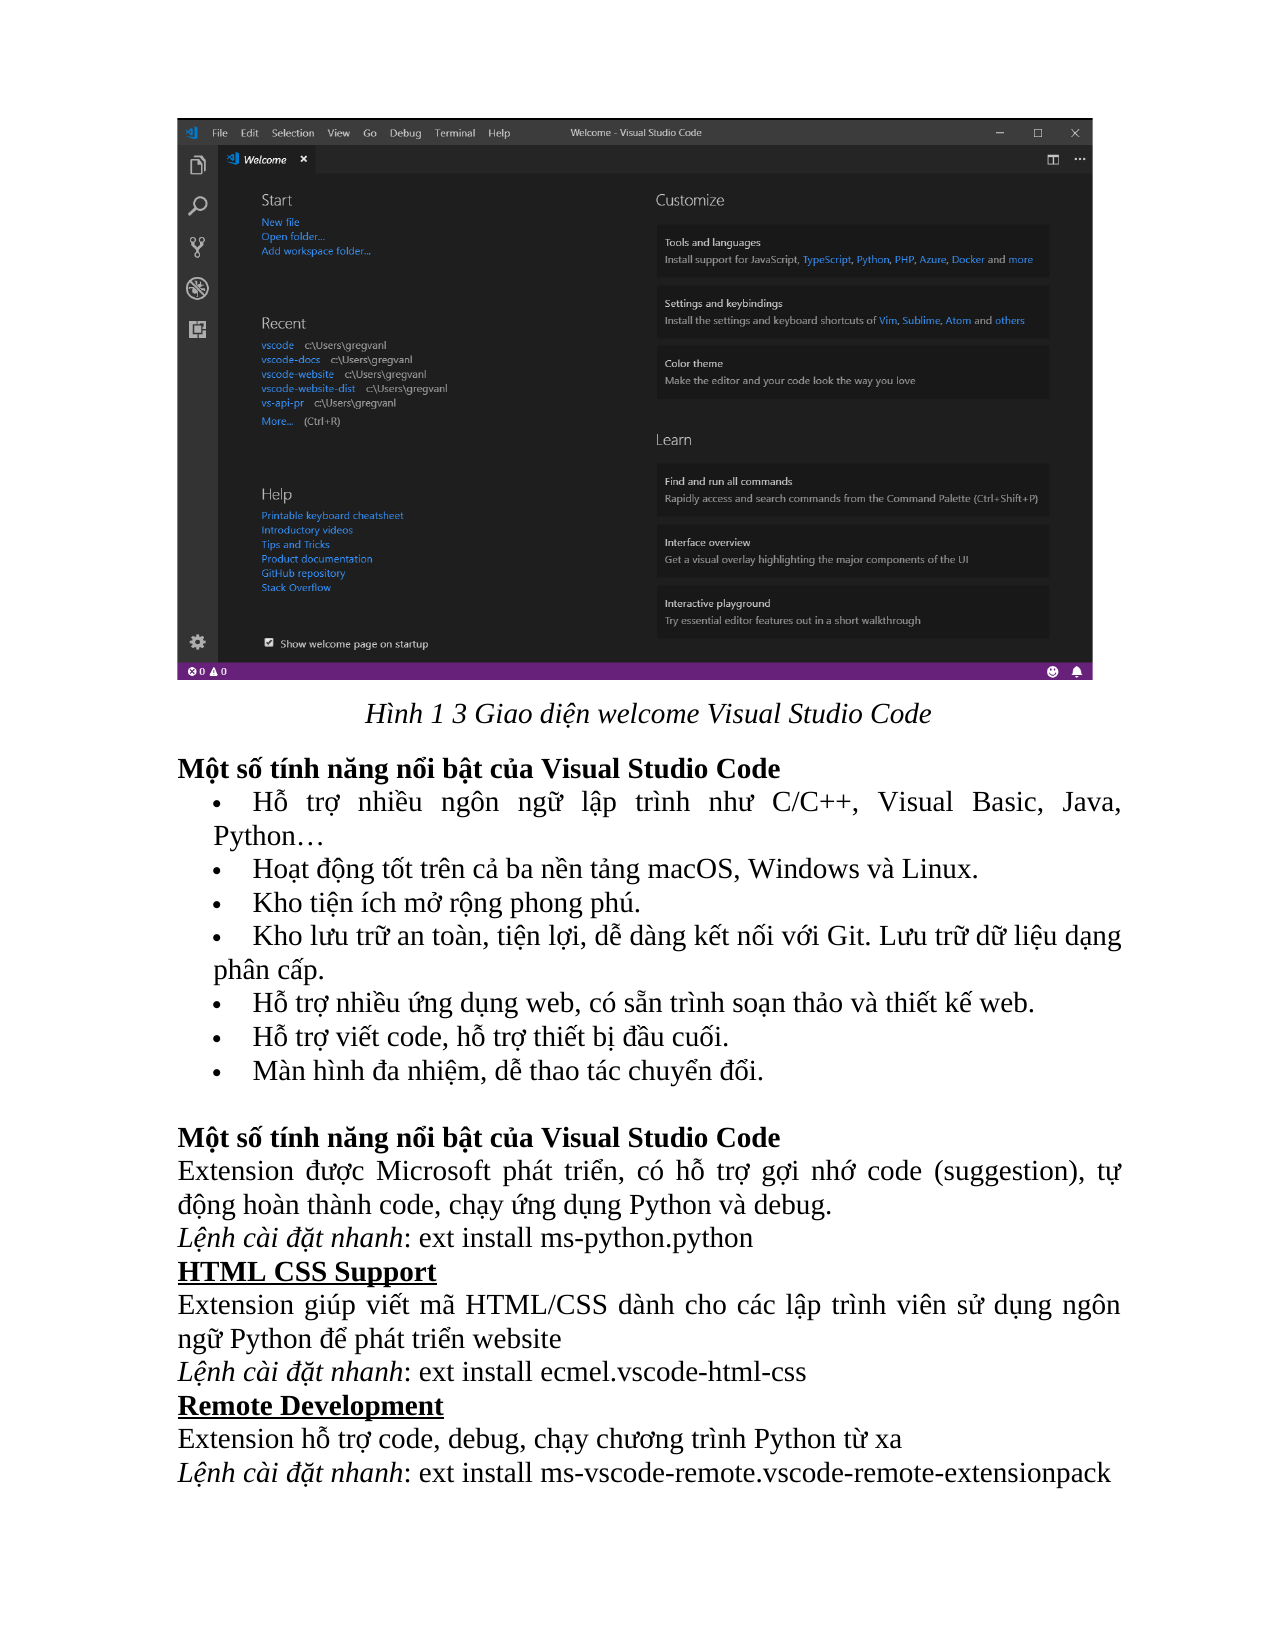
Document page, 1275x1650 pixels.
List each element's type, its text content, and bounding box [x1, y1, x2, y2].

text Một số tính năng nổi bật của Visual Studio Code [177, 751, 1122, 784]
picture [177, 118, 1093, 680]
list Hoạt động tốt trên cả ba nền tảng macOS, Windows và Linux. [213, 851, 1122, 885]
list Hỗ trợ nhiều ứng dụng web, có sẵn trình soạn thảo và thiết kế web. [213, 986, 1122, 1019]
list Kho lưu trữ an toàn, tiện lợi, dễ dàng kết nối với Git. Lưu trữ dữ liệu dạng phân cấp. [213, 918, 1122, 986]
text Lệnh cài đặt nhanh: ext install ms-python.python [177, 1220, 1122, 1254]
text Extension hỗ trợ code, debug, chạy chương trình Python từ xa [177, 1422, 1122, 1455]
text Extension được Microsoft phát triển, có hỗ trợ gợi nhớ code (suggestion), tự động hoàn thành code, chạy ứng dụng Python và debug. [177, 1153, 1122, 1220]
text Lệnh cài đặt nhanh: ext install ecmel.vscode-html-css [177, 1354, 1122, 1388]
list Kho tiện ích mở rộng phong phú. [213, 885, 1122, 918]
text Lệnh cài đặt nhanh: ext install ms-vscode-remote.vscode-remote-extensionpack [177, 1455, 1122, 1489]
list Hỗ trợ nhiều ngôn ngữ lập trình như C/C++, Visual Basic, Java, Python… [213, 784, 1122, 851]
text Một số tính năng nổi bật của Visual Studio Code [177, 1120, 1122, 1153]
text Extension giúp viết mã HTML/CSS dành cho các lập trình viên sử dụng ngôn ngữ Python để phát triển website [177, 1287, 1122, 1354]
text Hình 1 3 Giao diện welcome Visual Studio Code [177, 696, 1122, 730]
text Remote Development [177, 1388, 1122, 1422]
list Màn hình đa nhiệm, dễ thao tác chuyển đổi. [213, 1053, 1122, 1086]
text HTML CSS Support [177, 1254, 1122, 1287]
list Hỗ trợ viết code, hỗ trợ thiết bị đầu cuối. [213, 1019, 1122, 1053]
